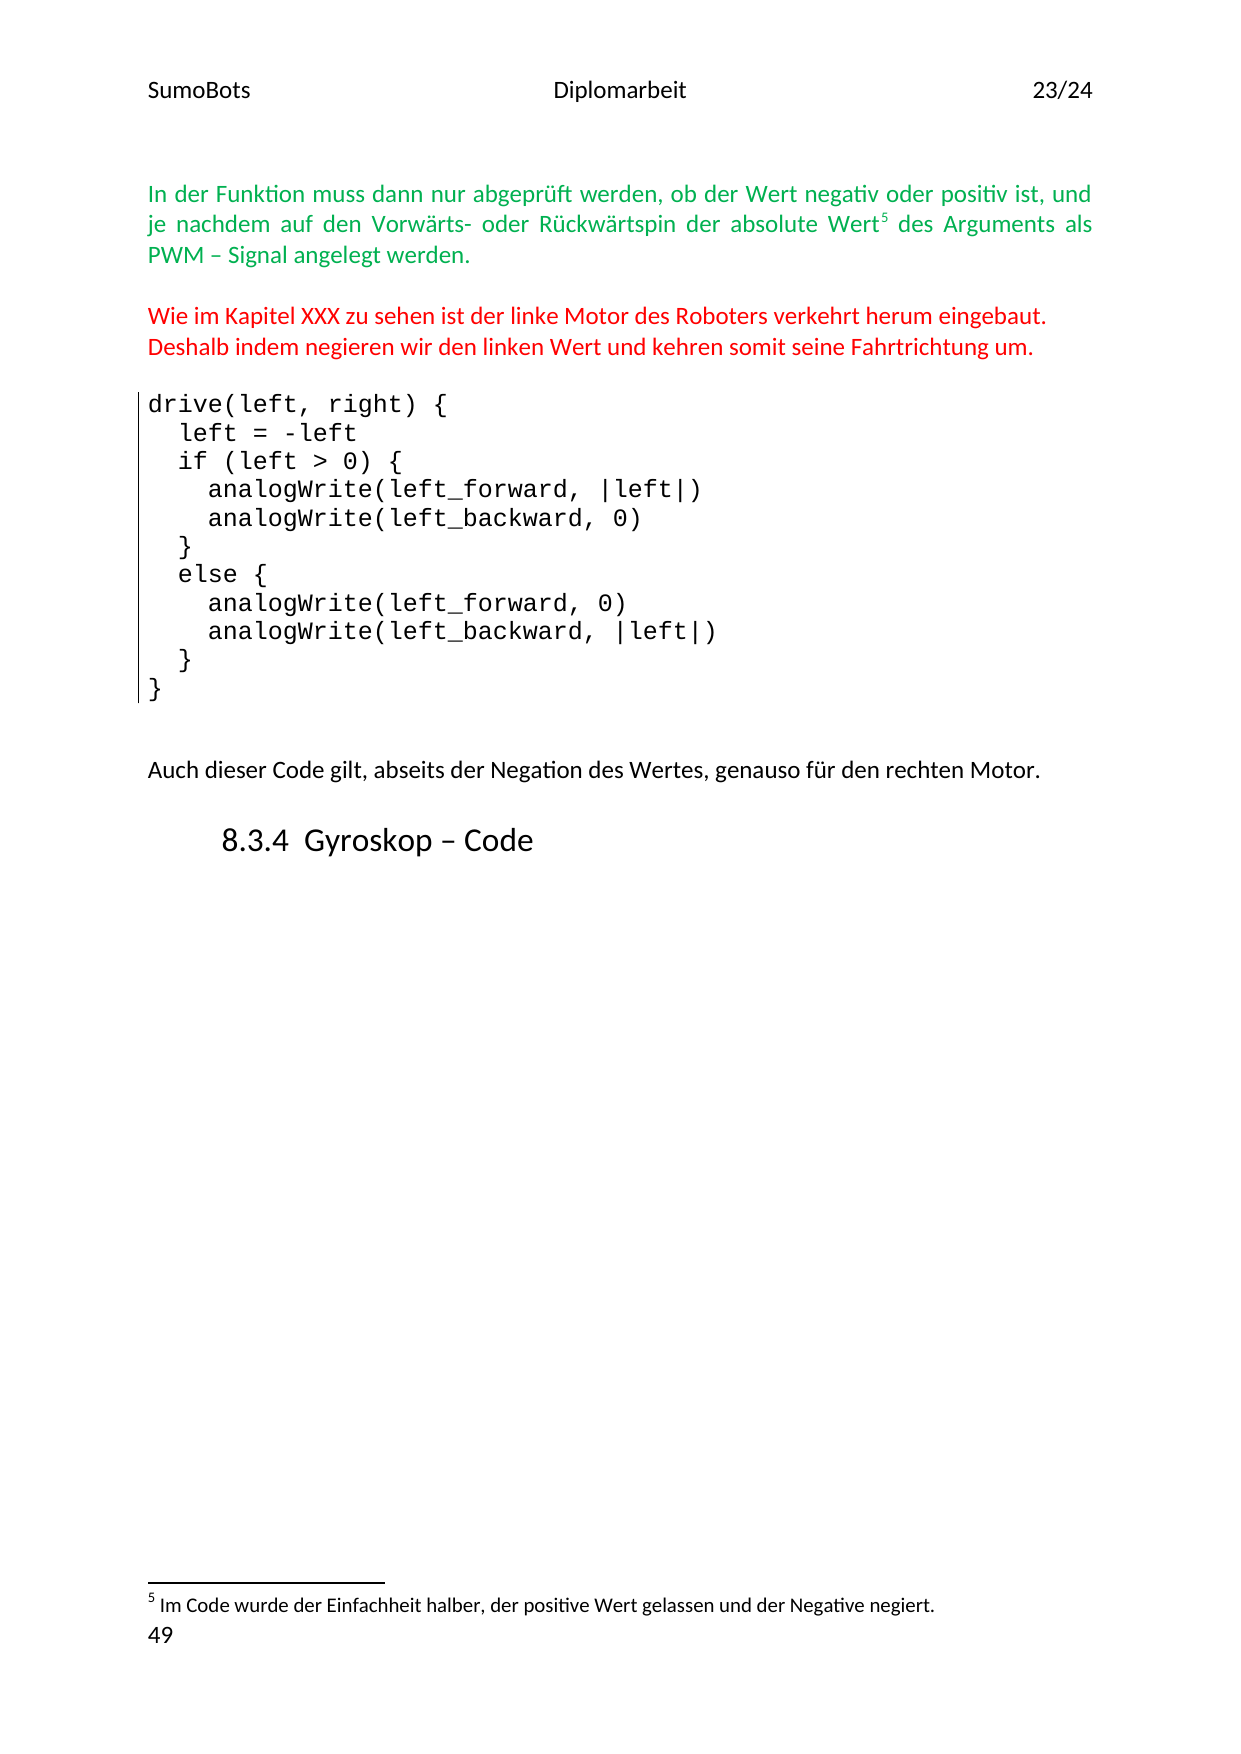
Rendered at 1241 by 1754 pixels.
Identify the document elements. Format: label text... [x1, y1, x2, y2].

text analogWrite(left_forward, |left|) [148, 477, 1093, 505]
text } [148, 675, 1093, 703]
text } [148, 647, 1093, 675]
text Auch dieser Code gilt, abseits der Negation des Wertes, genauso für den rechten Motor. [148, 754, 1093, 785]
text if (left > 0) { [148, 448, 1093, 477]
text } [148, 533, 1093, 562]
subtitle Gyroskop – Code [221, 819, 1093, 860]
text analogWrite(left_forward, 0) [148, 590, 1093, 618]
text Wie im Kapitel XXX zu sehen ist der linke Motor des Roboters verkehrt herum eingebaut. Deshalb indem negieren wir den linken Wert und kehren somit seine Fahrtrichtung um. [148, 300, 1093, 361]
text analogWrite(left_backward, |left|) [148, 618, 1093, 647]
text In der Funktion muss dann nur abgeprüft werden, ob der Wert negativ oder positiv ist, und je nachdem auf den Vorwärts- oder Rückwärtspin der absolute Wert des Arguments als PWM – Signal angelegt werden. [148, 178, 1093, 270]
text else { [148, 562, 1093, 590]
text drive(left, right) { [148, 392, 1093, 420]
text analogWrite(left_backward, 0) [148, 505, 1093, 533]
text left = -left [148, 420, 1093, 448]
